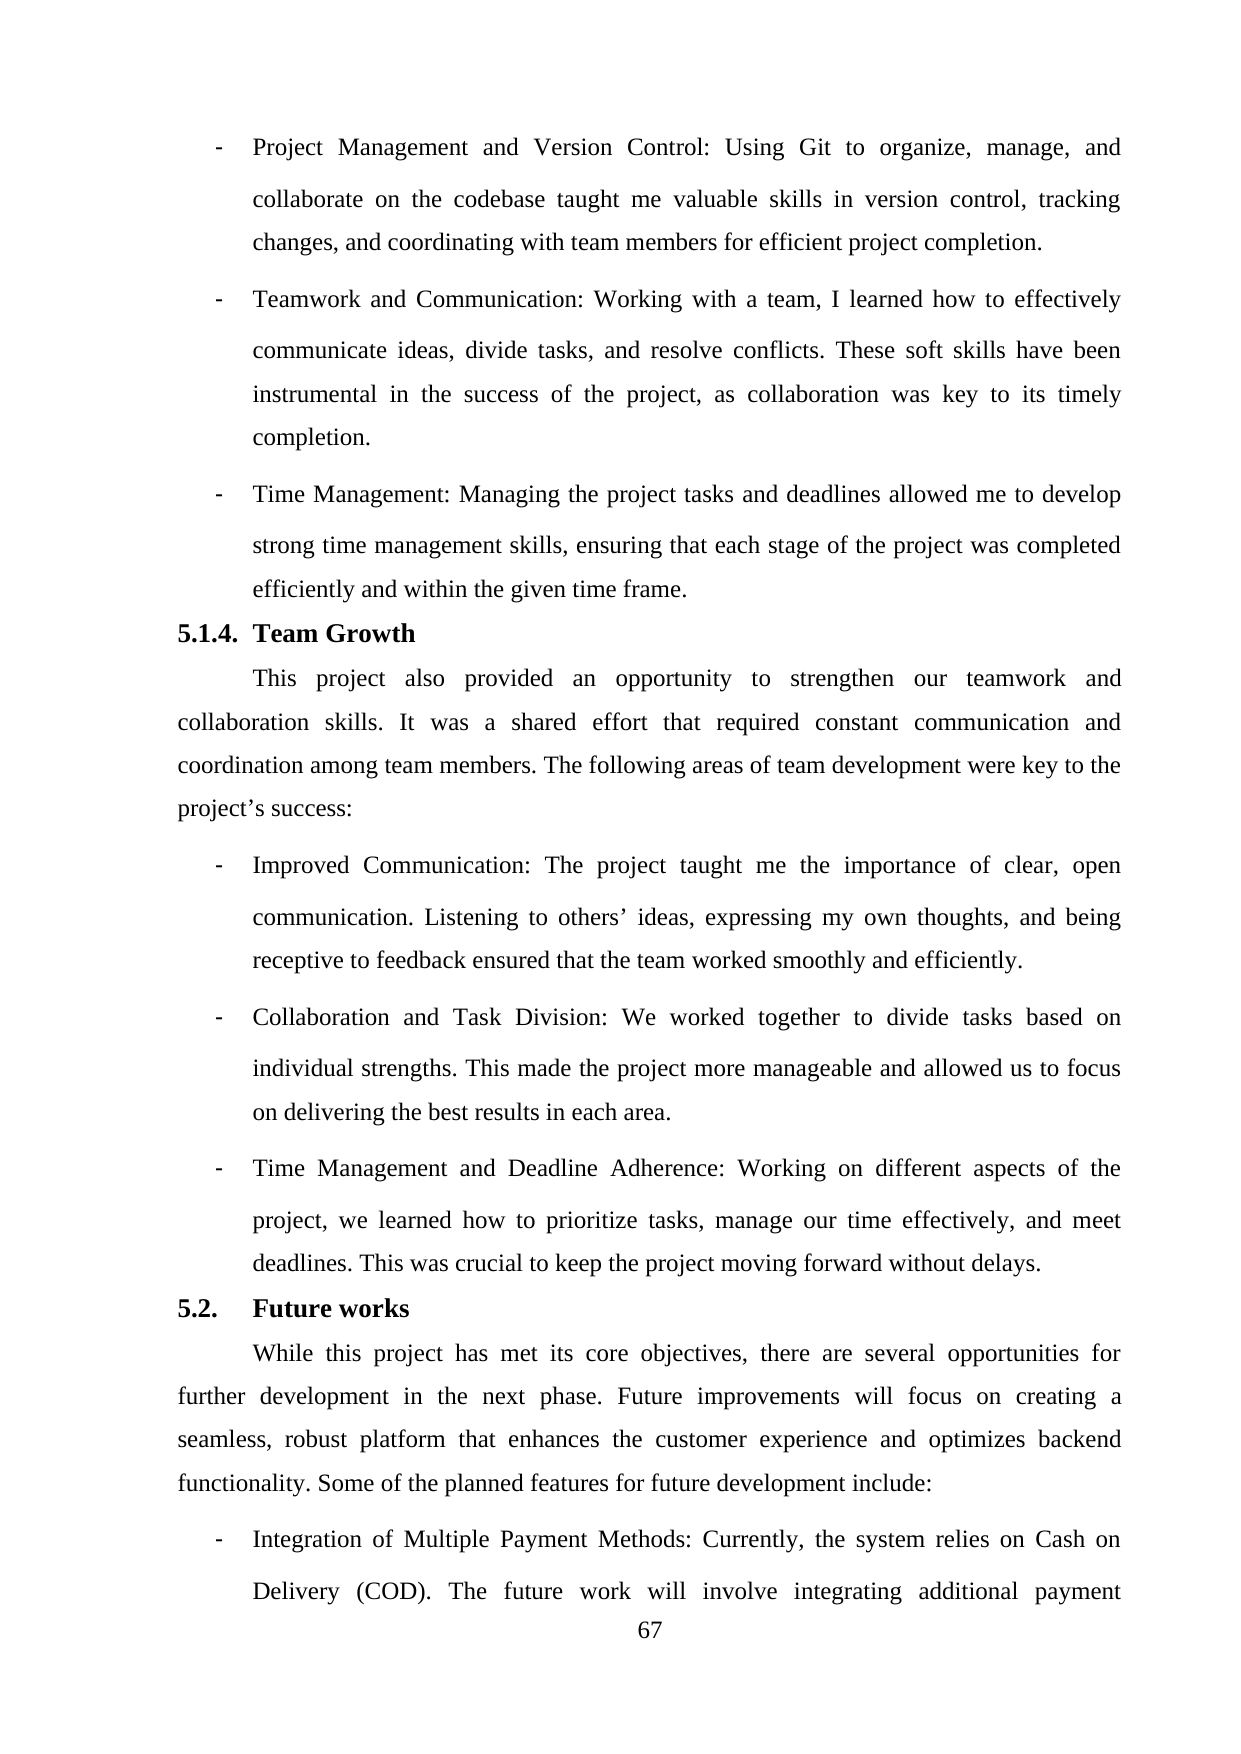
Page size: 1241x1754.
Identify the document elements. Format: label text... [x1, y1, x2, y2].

list Collaboration and Task Division: We worked together to divide tasks based on individual strengths. This made the project more manageable and allowed us to focus on delivering the best results in each area. [215, 988, 1122, 1125]
list Time Management and Deadline Adherence: Working on different aspects of the project, we learned how to prioritize tasks, manage our time effectively, and meet deadlines. This was crucial to keep the project moving forward without delays. [215, 1140, 1122, 1277]
list Teamwork and Communication: Working with a team, I learned how to effectively communicate ideas, divide tasks, and resolve conflicts. These soft skills have been instrumental in the success of the project, as collaboration was key to its timely completion. [215, 270, 1122, 451]
text While this project has met its core objectives, there are several opportunities for further development in the next phase. Future improvements will focus on creating a seamless, robust platform that enhances the customer experience and optimizes backend functionality. Some of the planned features for future development include: [177, 1338, 1122, 1496]
subtitle Team Growth [177, 617, 1122, 648]
list Project Management and Version Control: Using Git to organize, manage, and collaborate on the codebase taught me valuable skills in version control, tracking changes, and coordinating with team members for efficient project completion. [215, 118, 1122, 256]
text This project also provided an opportunity to strengthen our teamwork and collaboration skills. It was a shared effort that required constant communication and coordination among team members. The following areas of team development were key to the project’s success: [177, 663, 1122, 822]
list Improved Communication: The project taught me the importance of clear, open communication. Listening to others’ ideas, expressing my own thoughts, and being receptive to feedback ensured that the team worked smoothly and efficiently. [215, 836, 1122, 973]
list Time Management: Managing the project tasks and deadlines allowed me to develop strong time management skills, ensuring that each stage of the project was completed efficiently and within the given time frame. [215, 465, 1122, 602]
subtitle Future works [177, 1292, 1122, 1323]
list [215, 1511, 1122, 1605]
